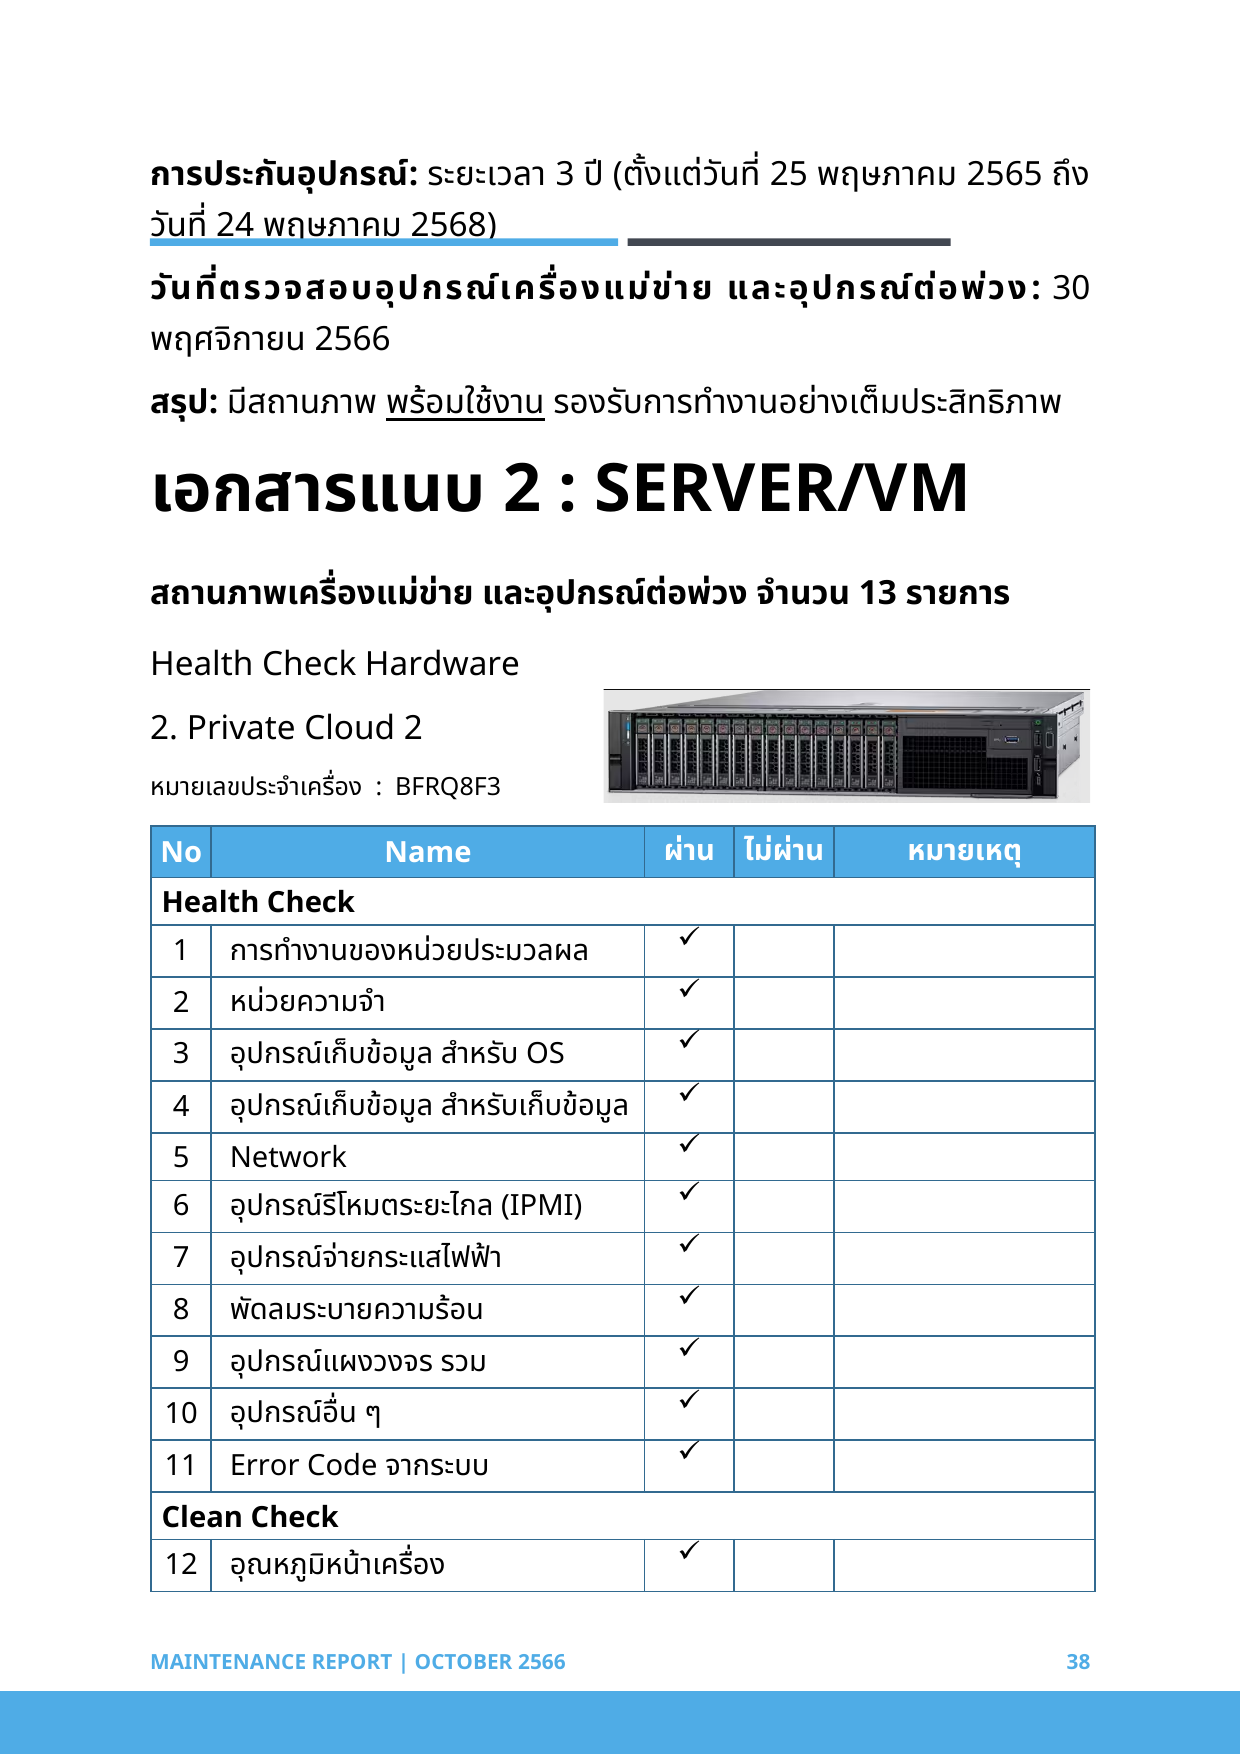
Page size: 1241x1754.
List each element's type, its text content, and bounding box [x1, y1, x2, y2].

table_cell 6 [152, 1181, 210, 1232]
table_cell 2 [152, 978, 210, 1028]
table_cell Health Check [152, 878, 1094, 924]
text การประกันอุปกรณ์: ระยะเวลา 3 ปี (ตั้งแต่วันที่ 25 พฤษภาคม 2565 ถึงวันที่ 24 พฤษภาคม 2568) [150, 150, 1090, 251]
table_cell [645, 1134, 733, 1179]
table_cell [835, 926, 1094, 976]
table_cell 1 [152, 926, 210, 976]
table_cell [735, 978, 833, 1028]
table_cell [735, 1441, 833, 1491]
table_cell [735, 1337, 833, 1387]
table_cell [735, 926, 833, 976]
table_cell Network [212, 1134, 644, 1179]
subtitle สถานภาพเครื่องแม่ข่าย และอุปกรณ์ต่อพ่วง จำนวน 13 รายการ [150, 569, 1090, 619]
table_cell 10 [152, 1389, 210, 1439]
table_header หมายเหตุ [835, 827, 1094, 877]
table_cell 7 [152, 1233, 210, 1283]
text สรุป: มีสถานภาพ พร้อมใช้งาน รองรับการทำงานอย่างเต็มประสิทธิภาพ [150, 377, 1090, 428]
table_cell 5 [152, 1134, 210, 1179]
table_cell อุปกรณ์เก็บข้อมูล สำหรับเก็บข้อมูล [212, 1082, 644, 1132]
table_cell [735, 1082, 833, 1132]
text วันที่ตรวจสอบอุปกรณ์เครื่องแม่ข่าย และอุปกรณ์ต่อพ่วง: 30 พฤศจิกายน 2566 [150, 264, 1090, 365]
table_cell [735, 1285, 833, 1335]
table_cell [835, 1337, 1094, 1387]
table_cell [835, 1134, 1094, 1179]
table_cell [645, 1233, 733, 1283]
table_cell [735, 1540, 833, 1591]
table_cell [645, 1082, 733, 1132]
table_cell [645, 1441, 733, 1491]
table_cell [835, 1285, 1094, 1335]
table_header No [152, 827, 210, 877]
table_cell หน่วยความจำ [212, 978, 644, 1028]
table_cell 12 [152, 1540, 210, 1591]
text หมายเลขประจำเครื่อง : BFRQ8F3 [150, 769, 1090, 807]
table_cell [645, 1540, 733, 1591]
table_cell อุปกรณ์อื่น ๆ [212, 1389, 644, 1439]
table_cell 11 [152, 1441, 210, 1491]
table_cell การทำงานของหน่วยประมวลผล [212, 926, 644, 976]
picture [603, 689, 1091, 803]
table_cell พัดลมระบายความร้อน [212, 1285, 644, 1335]
table_cell 8 [152, 1285, 210, 1335]
subtitle เอกสารแนบ 2 : SERVER/VM [150, 441, 1090, 541]
text 2. Private Cloud 2 [150, 704, 603, 749]
table_cell [645, 1030, 733, 1080]
table_cell Error Code จากระบบ [212, 1441, 644, 1491]
table_cell [735, 1134, 833, 1179]
table_cell [645, 926, 733, 976]
table_cell [835, 978, 1094, 1028]
table_cell [645, 1337, 733, 1387]
table_cell [645, 1285, 733, 1335]
table_cell อุปกรณ์เก็บข้อมูล สำหรับ OS [212, 1030, 644, 1080]
table_cell [735, 1030, 833, 1080]
table_cell [835, 1030, 1094, 1080]
table_cell 9 [152, 1337, 210, 1387]
table_cell [645, 978, 733, 1028]
table_cell อุปกรณ์รีโหมตระยะไกล (IPMI) [212, 1181, 644, 1232]
table_cell 4 [152, 1082, 210, 1132]
table_cell อุปกรณ์จ่ายกระแสไฟฟ้า [212, 1233, 644, 1283]
table_cell อุปกรณ์แผงวงจร รวม [212, 1337, 644, 1387]
table_header ไม่ผ่าน [735, 827, 833, 877]
table_header ผ่าน [645, 827, 733, 877]
table_cell [835, 1082, 1094, 1132]
text Health Check Hardware [150, 639, 1090, 685]
table_cell [835, 1181, 1094, 1232]
table_cell [645, 1181, 733, 1232]
table_cell [835, 1441, 1094, 1491]
table_cell [735, 1233, 833, 1283]
table_cell [645, 1389, 733, 1439]
table_cell [835, 1233, 1094, 1283]
table_cell อุณหภูมิหน้าเครื่อง [212, 1540, 644, 1591]
table_cell [835, 1389, 1094, 1439]
table_header Name [212, 827, 644, 877]
table_cell [835, 1540, 1094, 1591]
table_cell [735, 1389, 833, 1439]
table_cell 3 [152, 1030, 210, 1080]
table_cell Clean Check [152, 1493, 1094, 1539]
table_cell [735, 1181, 833, 1232]
